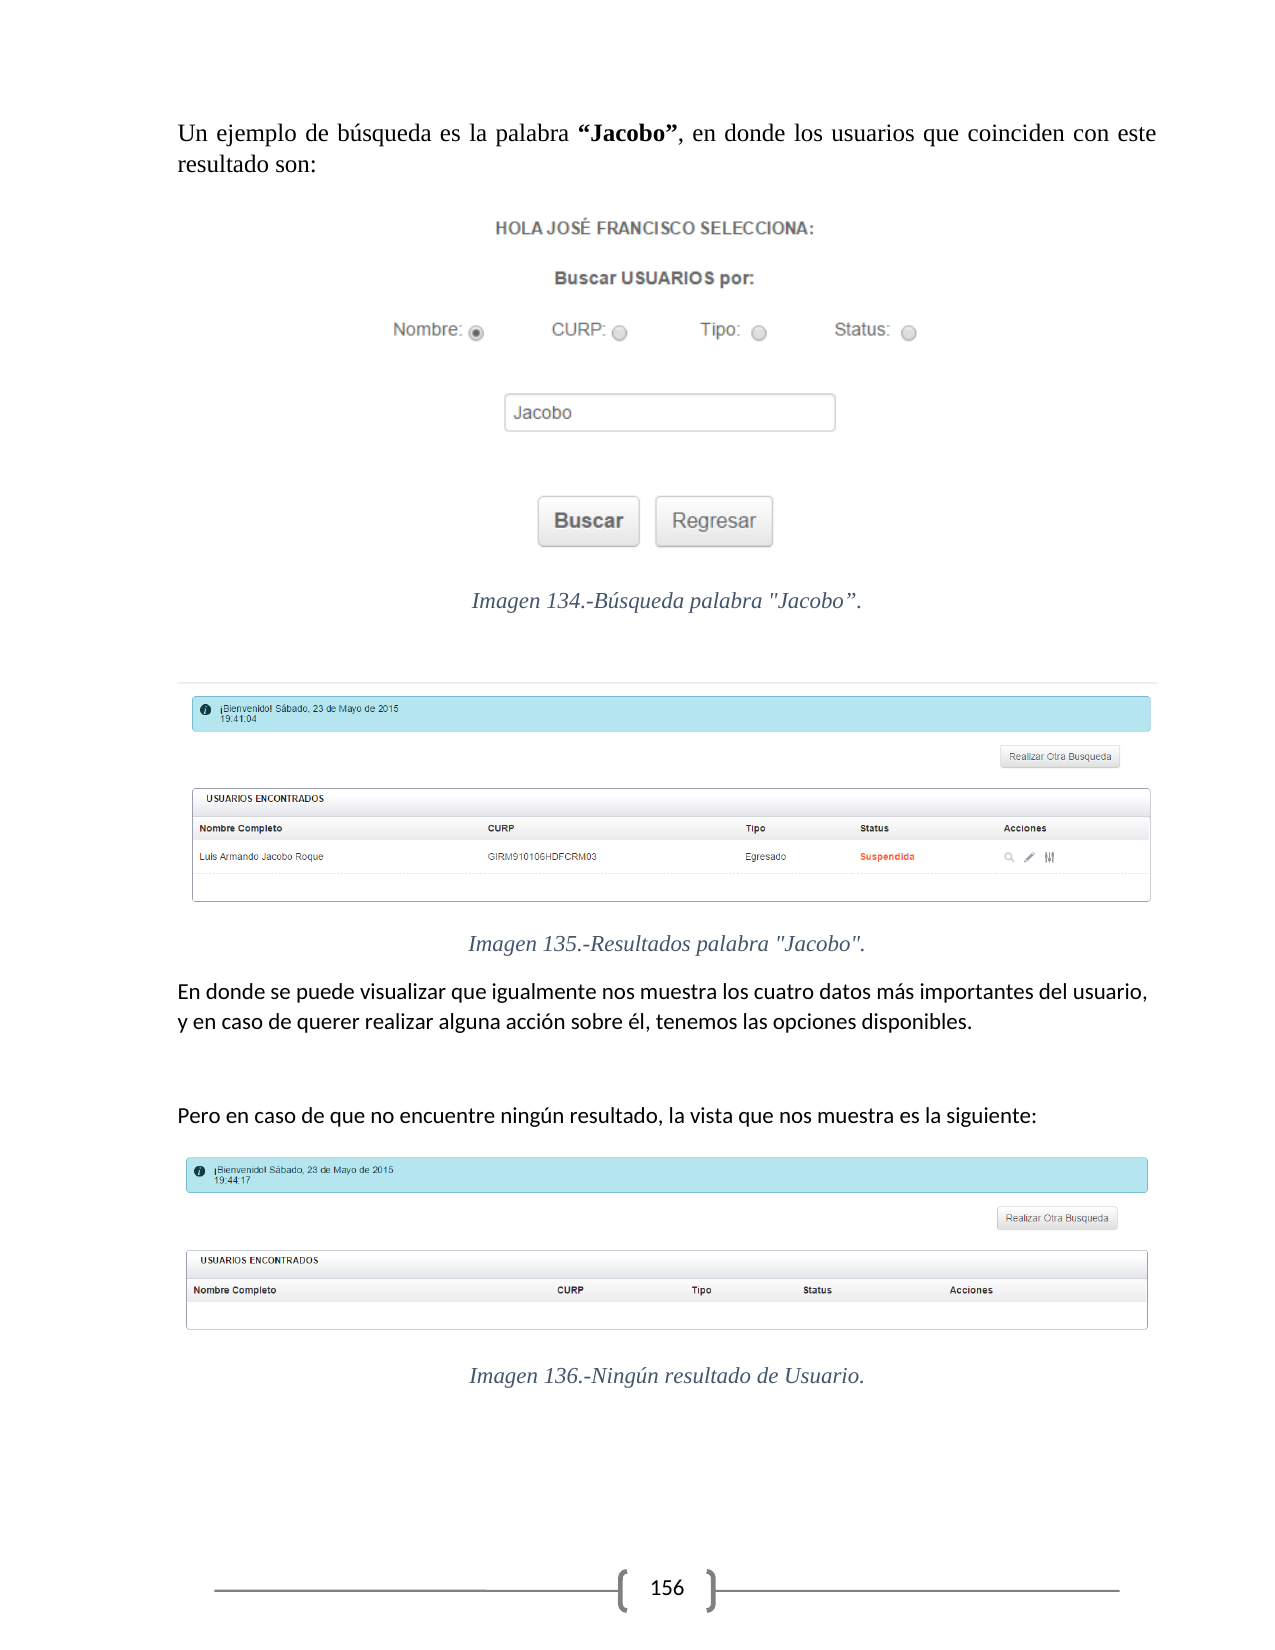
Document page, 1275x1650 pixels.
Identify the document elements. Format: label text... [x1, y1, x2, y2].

picture [177, 682, 1157, 911]
text Imagen 134.-Búsqueda palabra "Jacobo”. [177, 587, 1157, 613]
text Imagen 136.-Ningún resultado de Usuario. [177, 1363, 1157, 1389]
picture [177, 1147, 1157, 1344]
text Pero en caso de que no encuentre ningún resultado, la vista que nos muestra es la siguiente: [177, 1101, 1157, 1129]
text Un ejemplo de búsqueda es la palabra “Jacobo”, en donde los usuarios que coinciden con este resultado son: [177, 118, 1157, 178]
text En donde se puede visualizar que igualmente nos muestra los cuatro datos más importantes del usuario, y en caso de querer realizar alguna acción sobre él, tenemos las opciones disponibles. [177, 977, 1157, 1035]
text Imagen 135.-Resultados palabra "Jacobo". [177, 930, 1157, 956]
picture [357, 196, 978, 569]
